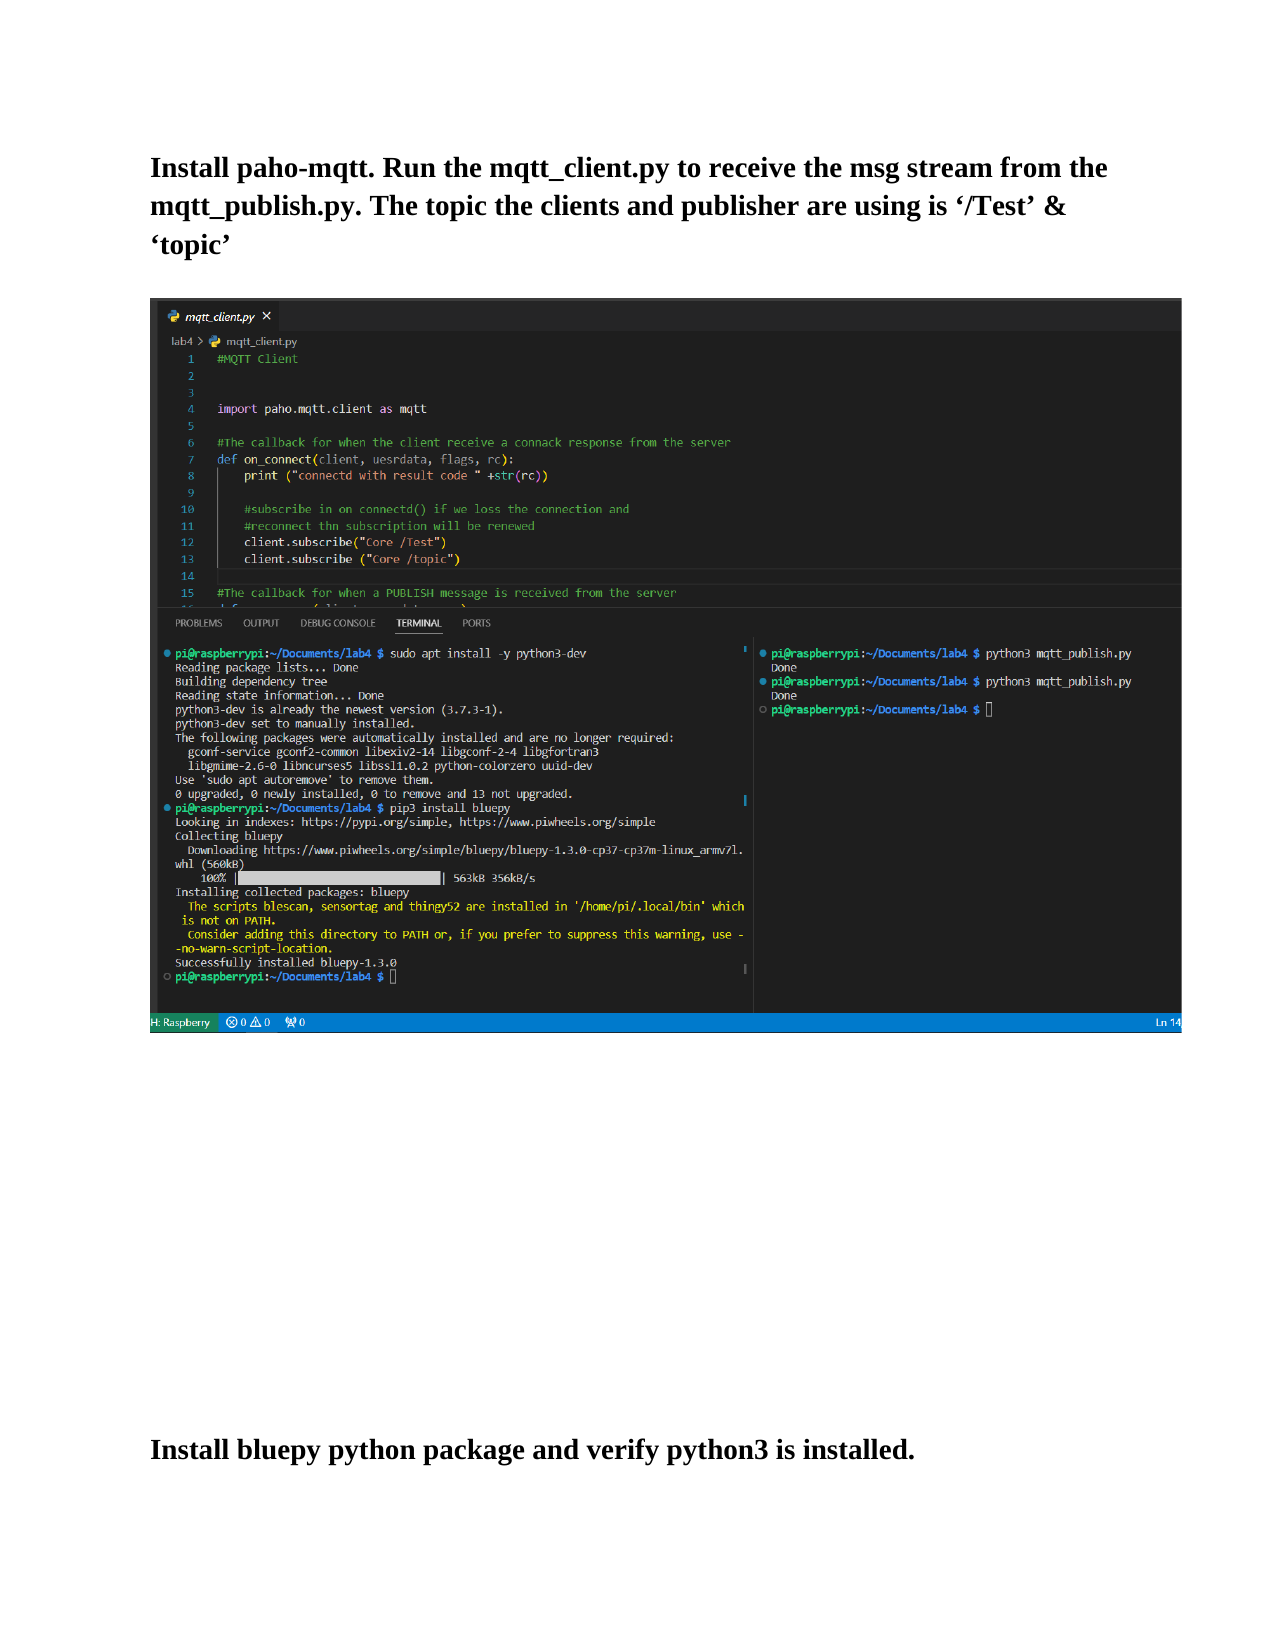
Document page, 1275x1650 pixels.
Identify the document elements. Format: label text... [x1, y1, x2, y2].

picture [150, 298, 1182, 1033]
text Install paho-mqtt. Run the mqtt_client.py to receive the msg stream from the mqtt_publish.py. The topic the clients and publisher are using is ‘/Test’ & ‘topic’ [150, 150, 1125, 261]
text Install bluepy python package and verify python3 is installed. [150, 1432, 1125, 1466]
